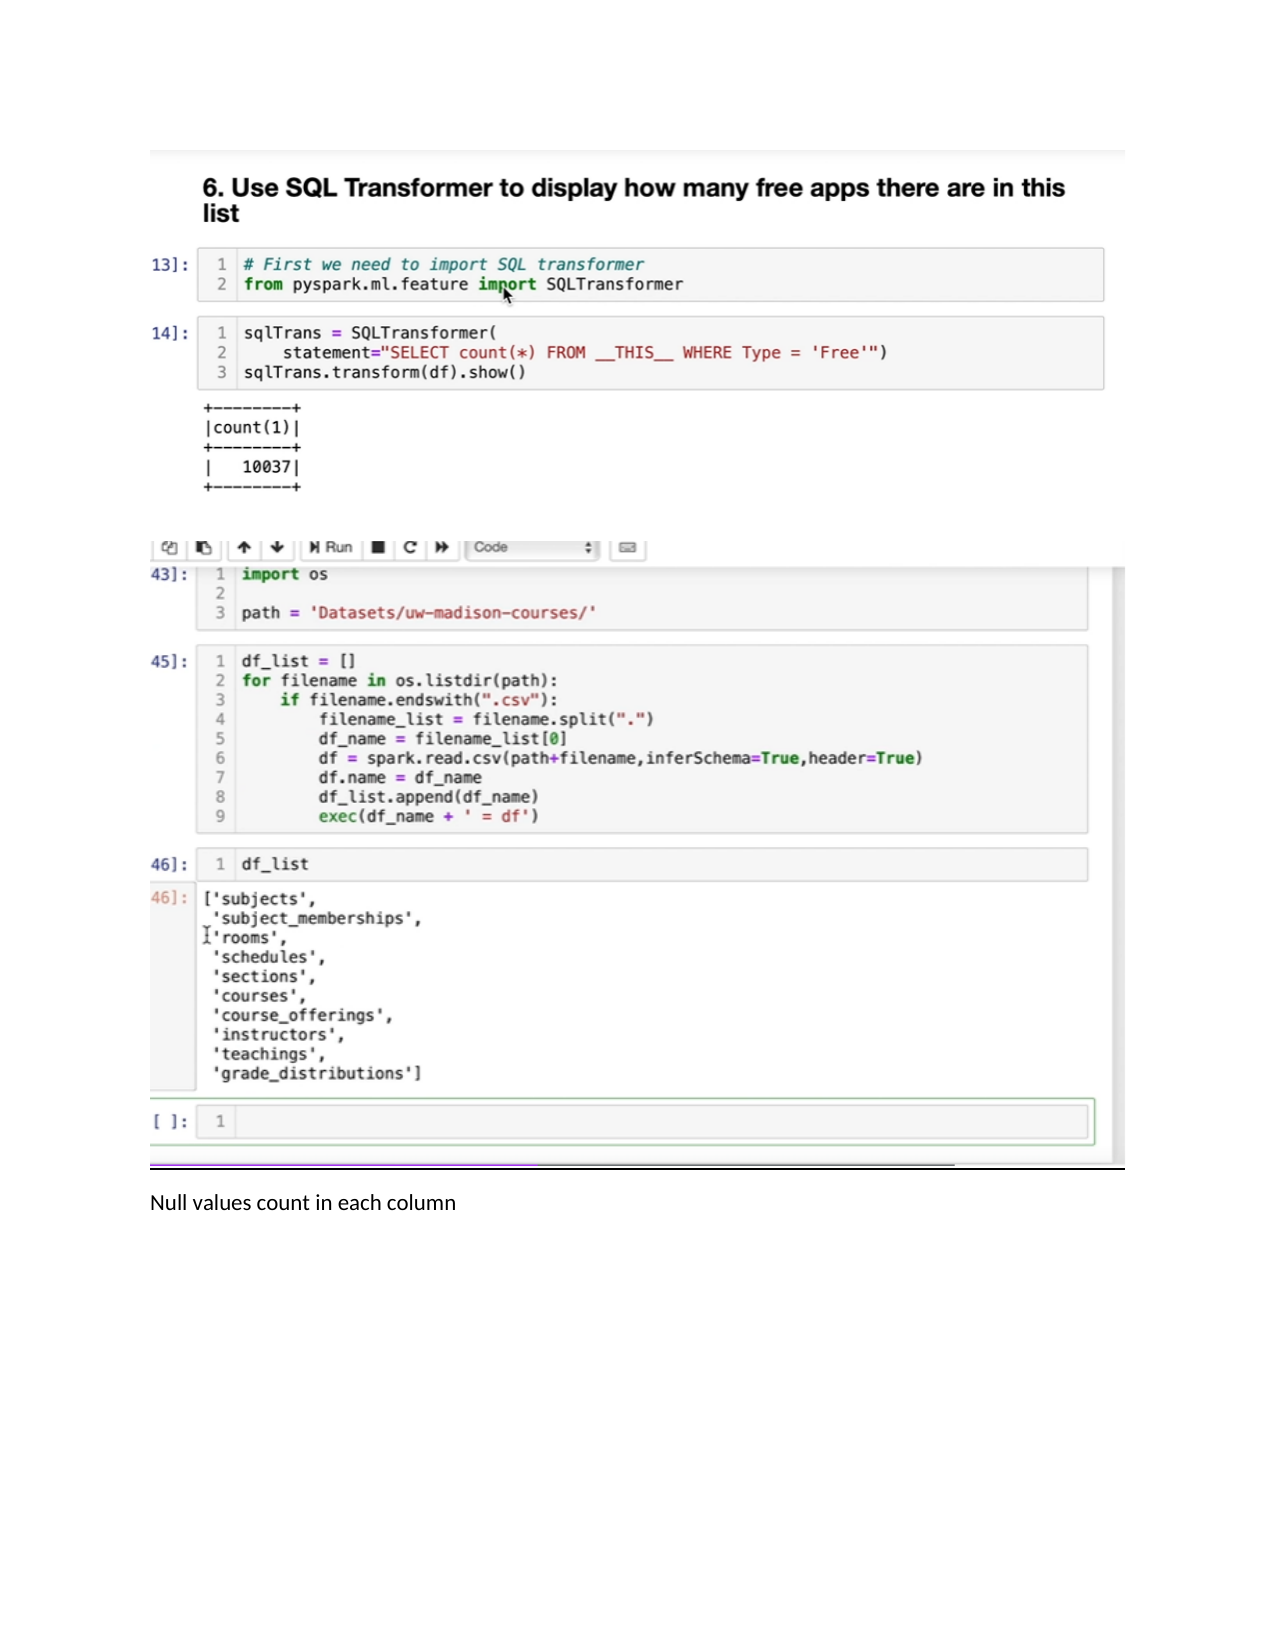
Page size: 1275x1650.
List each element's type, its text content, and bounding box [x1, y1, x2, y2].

picture [150, 150, 1125, 522]
picture [150, 541, 1125, 1166]
text Null values count in each column [150, 1188, 1125, 1216]
